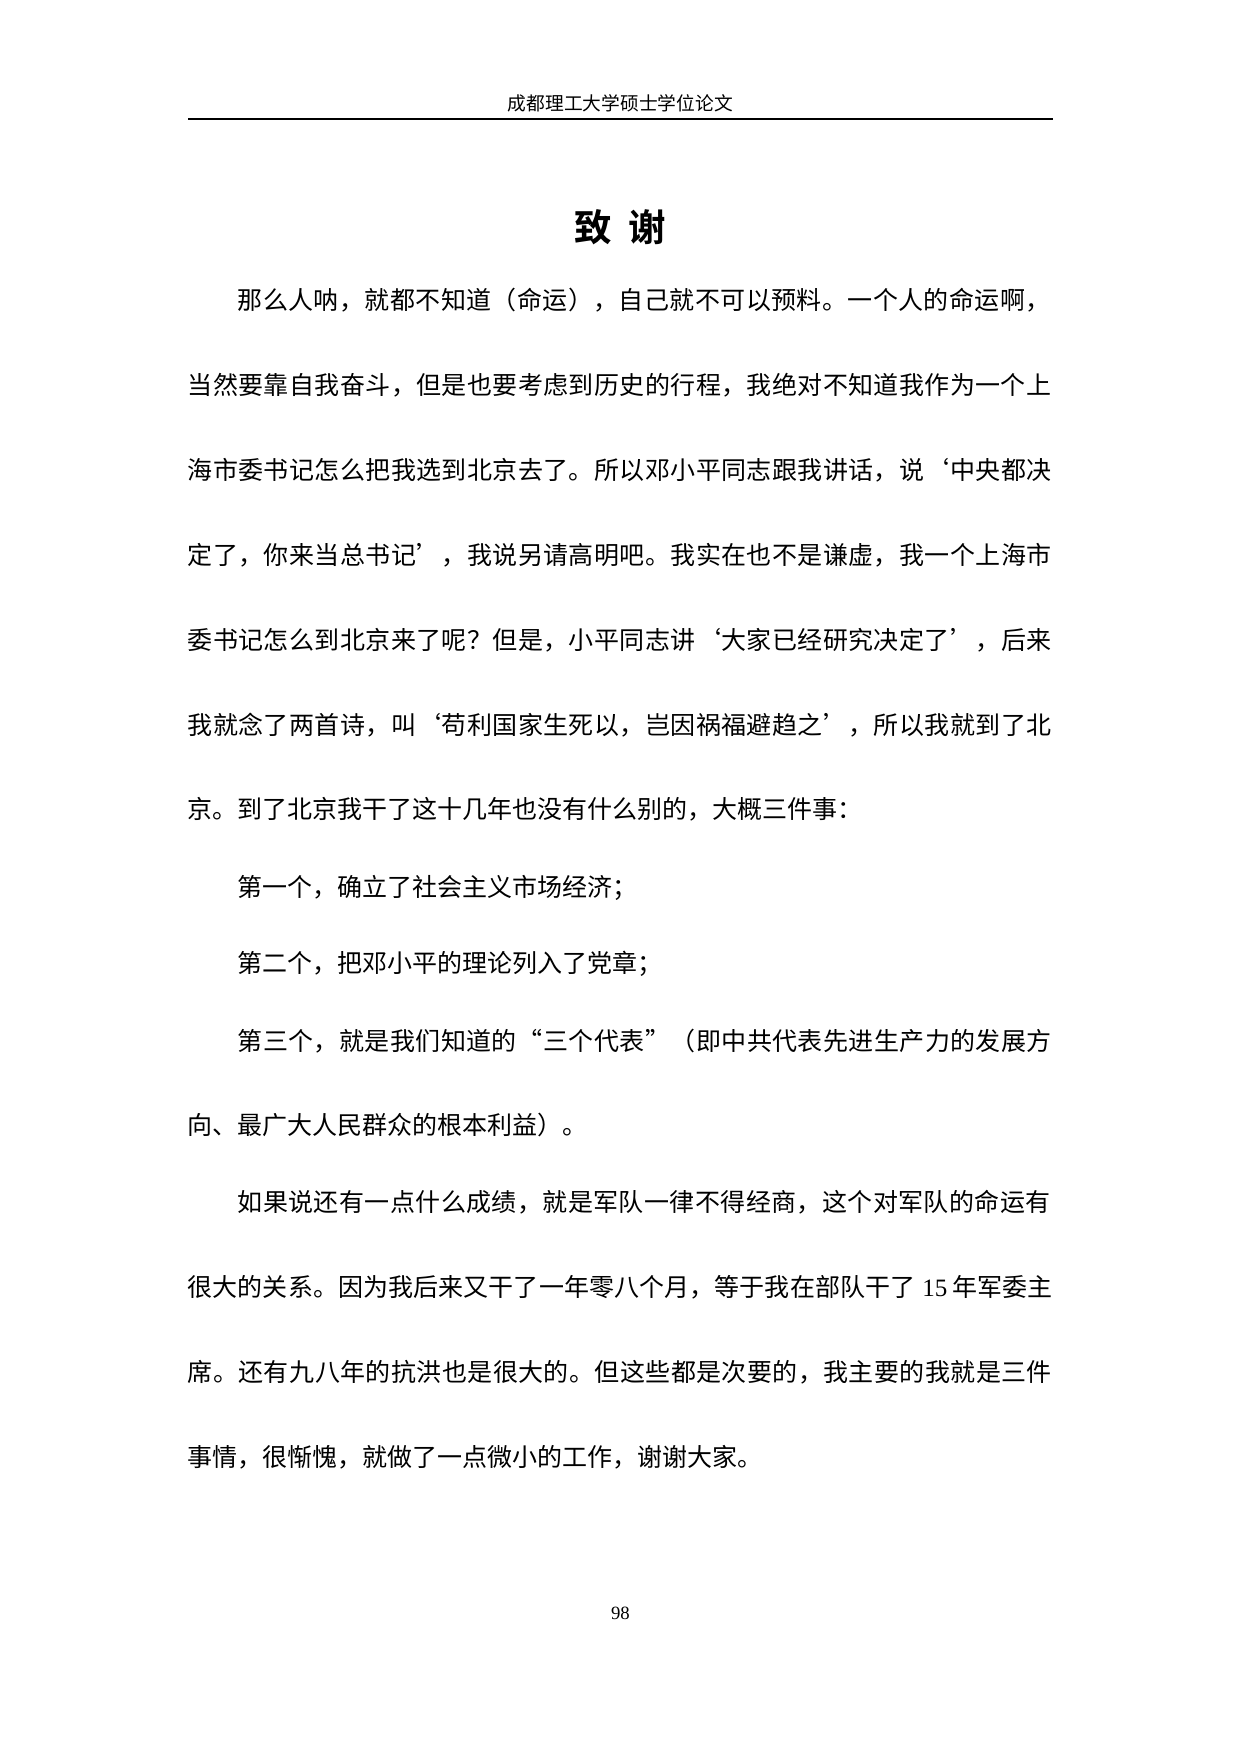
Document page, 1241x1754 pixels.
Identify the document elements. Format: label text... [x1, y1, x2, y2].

text 如果说还有一点什么成绩，就是军队一律不得经商，这个对军队的命运有很大的关系。因为我后来又干了一年零八个月，等于我在部队干了15年军委主席。还有九八年的抗洪也是很大的。但这些都是次要的，我主要的我就是三件事情，很惭愧，就做了一点微小的工作，谢谢大家。 [187, 1167, 1053, 1489]
text 第三个，就是我们知道的“三个代表”（即中共代表先进生产力的发展方向、最广大人民群众的根本利益）。 [187, 1005, 1053, 1158]
text 第二个，把邓小平的理论列入了党章； [187, 928, 1053, 996]
subtitle 致 谢 [187, 191, 1053, 258]
text 那么人呐，就都不知道（命运），自己就不可以预料。一个人的命运啊，当然要靠自我奋斗，但是也要考虑到历史的行程，我绝对不知道我作为一个上海市委书记怎么把我选到北京去了。所以邓小平同志跟我讲话，说‘中央都决定了，你来当总书记’，我说另请高明吧。我实在也不是谦虚，我一个上海市委书记怎么到北京来了呢？但是，小平同志讲‘大家已经研究决定了’，后来我就念了两首诗，叫‘苟利国家生死以，岂因祸福避趋之’，所以我就到了北京。到了北京我干了这十几年也没有什么别的，大概三件事： [187, 265, 1053, 842]
text 第一个，确立了社会主义市场经济； [187, 851, 1053, 919]
